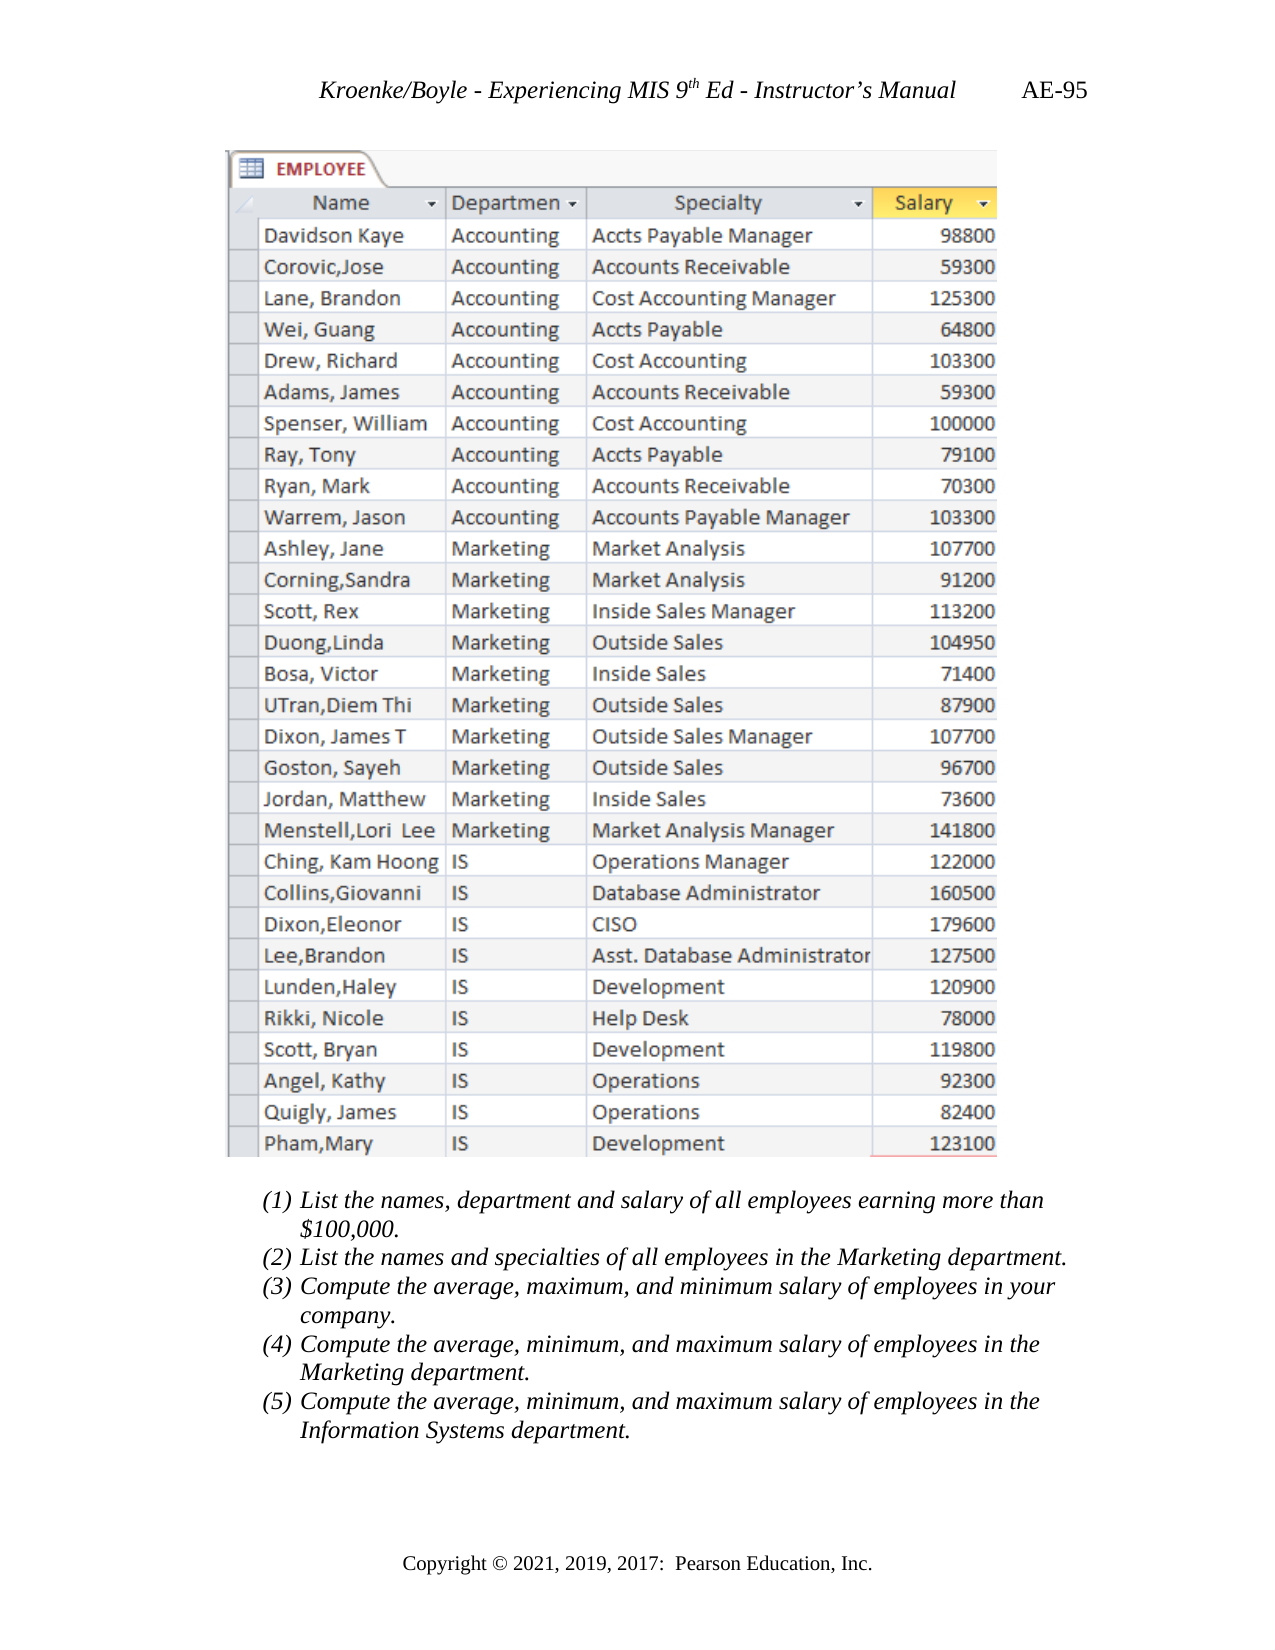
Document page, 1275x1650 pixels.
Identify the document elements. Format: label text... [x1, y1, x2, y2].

text (1) List the names, department and salary of all employees earning more than $100,000. [262, 1185, 1087, 1242]
text (4) Compute the average, minimum, and maximum salary of employees in the Marketing department. [262, 1329, 1087, 1386]
text (2) List the names and specialties of all employees in the Marketing department. [262, 1242, 1087, 1271]
text (3) Compute the average, maximum, and minimum salary of employees in your company. [262, 1271, 1087, 1329]
picture [225, 150, 997, 1157]
text (5) Compute the average, minimum, and maximum salary of employees in the Information Systems department. [262, 1386, 1087, 1444]
